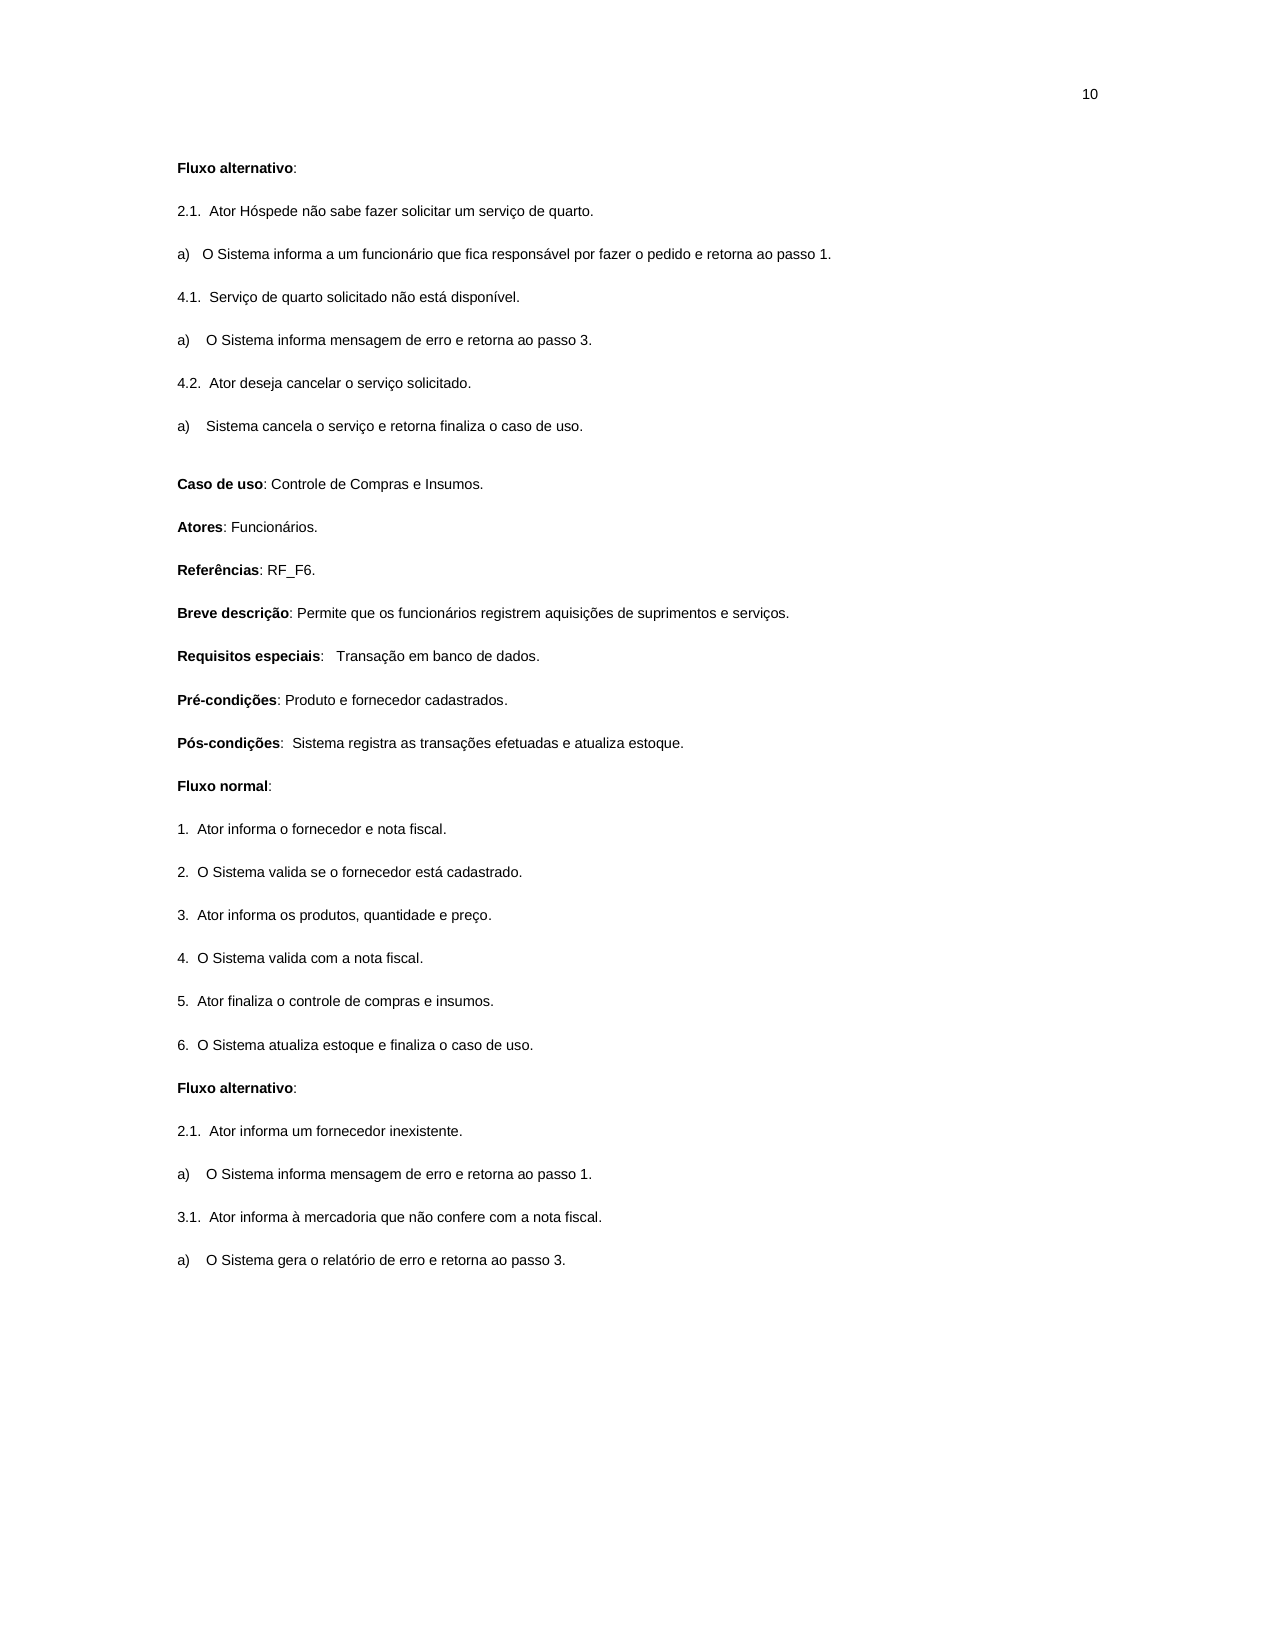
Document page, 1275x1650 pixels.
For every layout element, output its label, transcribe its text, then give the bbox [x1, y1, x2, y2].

text 4. O Sistema valida com a nota fiscal. [177, 938, 1098, 967]
text Fluxo alternativo: [177, 148, 1098, 176]
text a) O Sistema informa mensagem de erro e retorna ao passo 1. [177, 1154, 1098, 1183]
text Referências: RF_F6. [177, 550, 1098, 579]
text 2.1. Ator informa um fornecedor inexistente. [177, 1111, 1098, 1139]
text 4.2. Ator deseja cancelar o serviço solicitado. [177, 363, 1098, 392]
text Caso de uso: Controle de Compras e Insumos. [177, 464, 1098, 493]
text 5. Ator finaliza o controle de compras e insumos. [177, 981, 1098, 1010]
text 2. O Sistema valida se o fornecedor está cadastrado. [177, 852, 1098, 881]
text Breve descrição: Permite que os funcionários registrem aquisições de suprimentos e serviços. [177, 593, 1098, 622]
text a) Sistema cancela o serviço e retorna finaliza o caso de uso. [177, 406, 1098, 435]
text Fluxo normal: [177, 766, 1098, 794]
text Requisitos especiais: Transação em banco de dados. [177, 636, 1098, 665]
text 1. Ator informa o fornecedor e nota fiscal. [177, 809, 1098, 838]
text 6. O Sistema atualiza estoque e finaliza o caso de uso. [177, 1024, 1098, 1053]
text Pré-condições: Produto e fornecedor cadastrados. [177, 679, 1098, 708]
text 3.1. Ator informa à mercadoria que não confere com a nota fiscal. [177, 1197, 1098, 1226]
text 3. Ator informa os produtos, quantidade e preço. [177, 895, 1098, 924]
text a) O Sistema informa a um funcionário que fica responsável por fazer o pedido e retorna ao passo 1. [177, 234, 1098, 263]
text 4.1. Serviço de quarto solicitado não está disponível. [177, 277, 1098, 306]
text 2.1. Ator Hóspede não sabe fazer solicitar um serviço de quarto. [177, 191, 1098, 219]
text Atores: Funcionários. [177, 507, 1098, 536]
text a) O Sistema informa mensagem de erro e retorna ao passo 3. [177, 320, 1098, 349]
text a) O Sistema gera o relatório de erro e retorna ao passo 3. [177, 1240, 1098, 1269]
text Fluxo alternativo: [177, 1068, 1098, 1096]
text Pós-condições: Sistema registra as transações efetuadas e atualiza estoque. [177, 723, 1098, 751]
